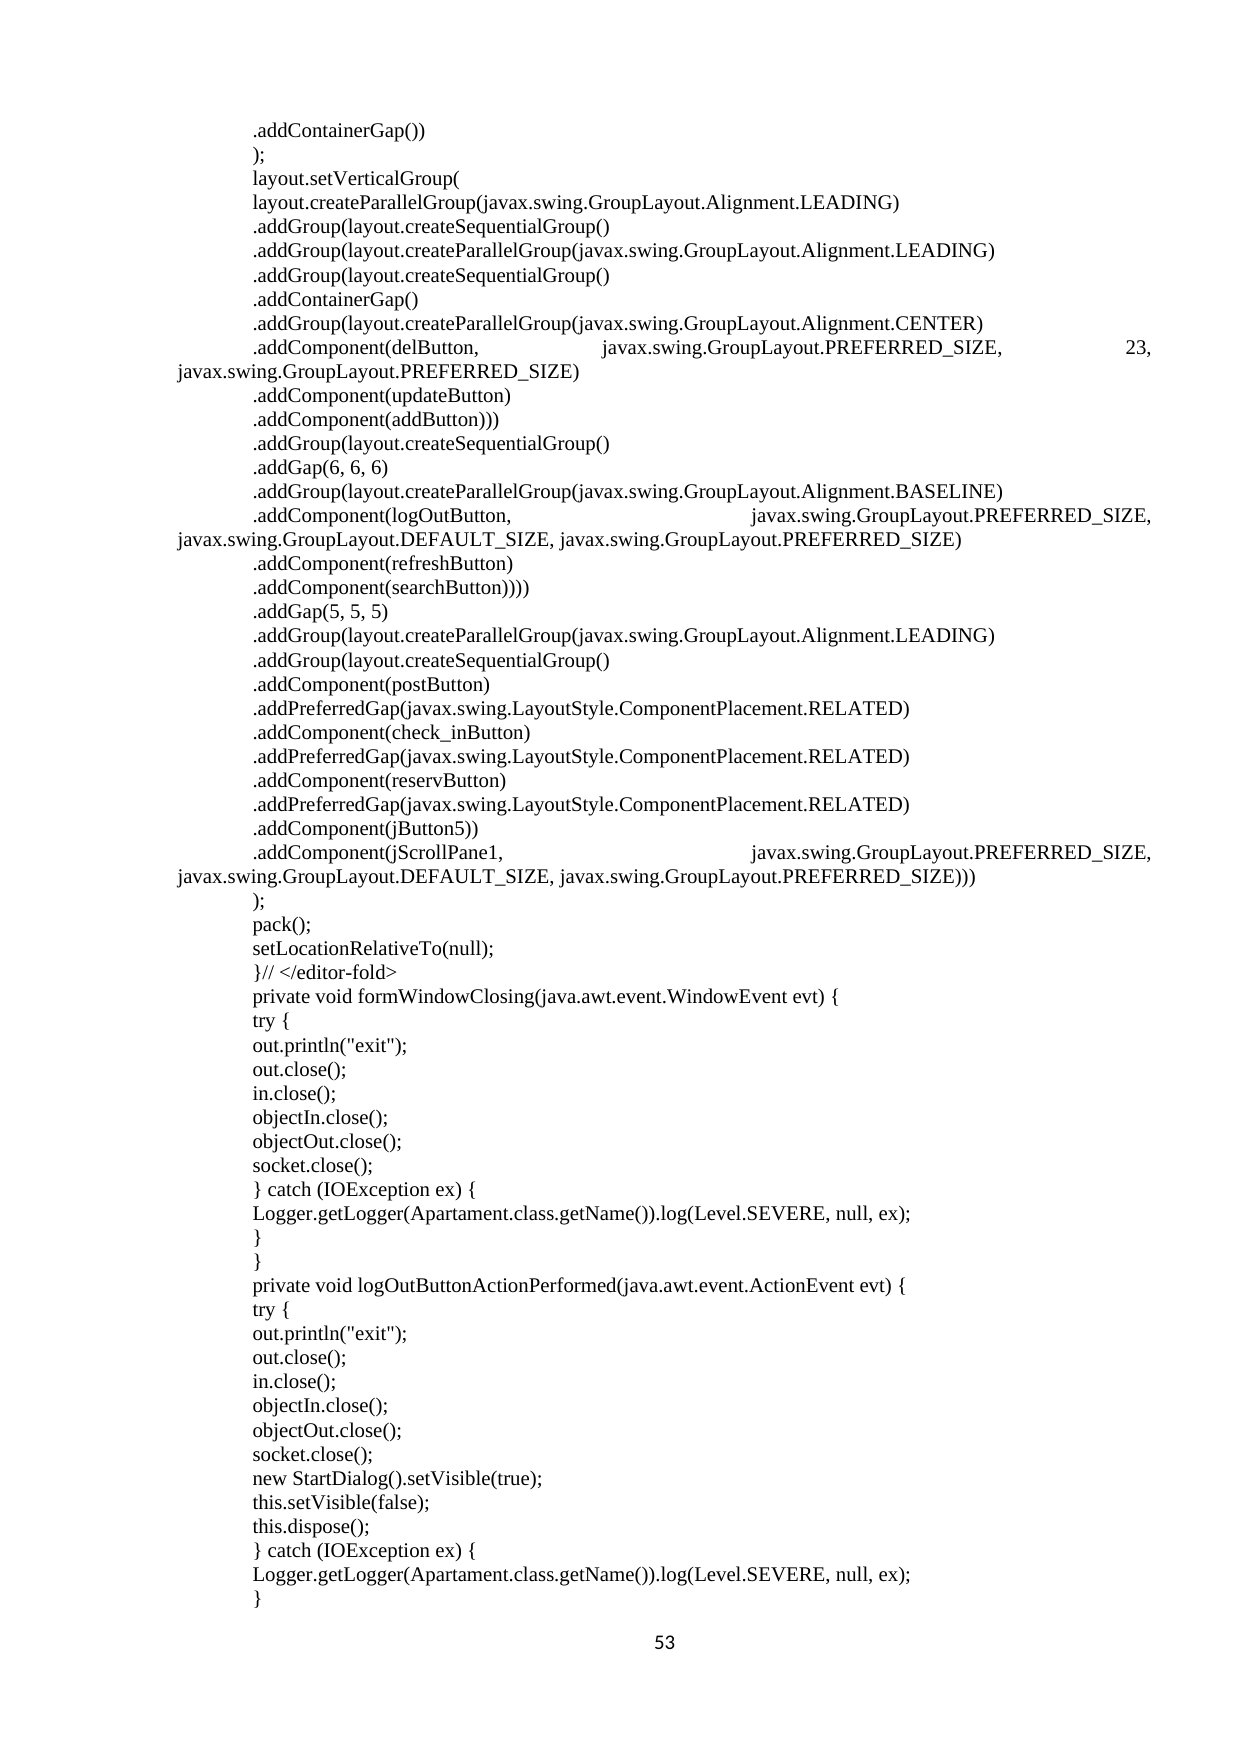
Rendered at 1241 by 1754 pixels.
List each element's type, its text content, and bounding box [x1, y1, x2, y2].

text in.close(); [177, 1081, 1152, 1105]
text .addPreferredGap(javax.swing.LayoutStyle.ComponentPlacement.RELATED) [177, 792, 1152, 816]
text .addComponent(addButton))) [177, 407, 1152, 431]
text .addGroup(layout.createSequentialGroup() [177, 262, 1152, 287]
text .addComponent(jScrollPane1, javax.swing.GroupLayout.PREFERRED_SIZE, javax.swing.GroupLayout.DEFAULT_SIZE, javax.swing.GroupLayout.PREFERRED_SIZE))) [177, 840, 1152, 888]
text } [177, 1586, 1152, 1610]
text out.close(); [177, 1057, 1152, 1081]
text .addContainerGap()) [177, 118, 1152, 142]
text private void logOutButtonActionPerformed(java.awt.event.ActionEvent evt) { [177, 1273, 1152, 1297]
text .addGroup(layout.createParallelGroup(javax.swing.GroupLayout.Alignment.BASELINE) [177, 479, 1152, 503]
text setLocationRelativeTo(null); [177, 936, 1152, 960]
text layout.setVerticalGroup( [177, 166, 1152, 190]
text objectOut.close(); [177, 1129, 1152, 1153]
text .addComponent(reservButton) [177, 768, 1152, 792]
text .addPreferredGap(javax.swing.LayoutStyle.ComponentPlacement.RELATED) [177, 696, 1152, 720]
text .addComponent(updateButton) [177, 383, 1152, 407]
text this.dispose(); [177, 1514, 1152, 1538]
text } [177, 1249, 1152, 1273]
text out.close(); [177, 1345, 1152, 1369]
text .addComponent(logOutButton, javax.swing.GroupLayout.PREFERRED_SIZE, javax.swing.GroupLayout.DEFAULT_SIZE, javax.swing.GroupLayout.PREFERRED_SIZE) [177, 503, 1152, 551]
text ); [177, 142, 1152, 166]
text Logger.getLogger(Apartament.class.getName()).log(Level.SEVERE, null, ex); [177, 1562, 1152, 1586]
text out.println("exit"); [177, 1321, 1152, 1345]
text this.setVisible(false); [177, 1490, 1152, 1514]
text .addGroup(layout.createSequentialGroup() [177, 431, 1152, 455]
text layout.createParallelGroup(javax.swing.GroupLayout.Alignment.LEADING) [177, 190, 1152, 214]
text .addComponent(check_inButton) [177, 720, 1152, 744]
text private void formWindowClosing(java.awt.event.WindowEvent evt) { [177, 984, 1152, 1008]
text .addComponent(delButton, javax.swing.GroupLayout.PREFERRED_SIZE, 23, javax.swing.GroupLayout.PREFERRED_SIZE) [177, 335, 1152, 383]
text .addGroup(layout.createSequentialGroup() [177, 214, 1152, 238]
text socket.close(); [177, 1442, 1152, 1466]
text } catch (IOException ex) { [177, 1538, 1152, 1562]
text .addPreferredGap(javax.swing.LayoutStyle.ComponentPlacement.RELATED) [177, 744, 1152, 768]
text .addContainerGap() [177, 287, 1152, 311]
text pack(); [177, 912, 1152, 936]
text } catch (IOException ex) { [177, 1177, 1152, 1201]
text .addGap(5, 5, 5) [177, 599, 1152, 623]
text objectOut.close(); [177, 1417, 1152, 1442]
text in.close(); [177, 1369, 1152, 1393]
text .addGroup(layout.createParallelGroup(javax.swing.GroupLayout.Alignment.LEADING) [177, 623, 1152, 647]
text .addGroup(layout.createSequentialGroup() [177, 647, 1152, 672]
text objectIn.close(); [177, 1393, 1152, 1417]
text .addComponent(searchButton)))) [177, 575, 1152, 599]
text try { [177, 1297, 1152, 1321]
text new StartDialog().setVisible(true); [177, 1466, 1152, 1490]
text .addGroup(layout.createParallelGroup(javax.swing.GroupLayout.Alignment.CENTER) [177, 311, 1152, 335]
text .addComponent(postButton) [177, 672, 1152, 696]
text ); [177, 888, 1152, 912]
text }// </editor-fold> [177, 960, 1152, 984]
text .addComponent(refreshButton) [177, 551, 1152, 575]
text try { [177, 1008, 1152, 1032]
text Logger.getLogger(Apartament.class.getName()).log(Level.SEVERE, null, ex); [177, 1201, 1152, 1225]
text objectIn.close(); [177, 1105, 1152, 1129]
text .addGap(6, 6, 6) [177, 455, 1152, 479]
text out.println("exit"); [177, 1032, 1152, 1057]
text .addGroup(layout.createParallelGroup(javax.swing.GroupLayout.Alignment.LEADING) [177, 238, 1152, 262]
text socket.close(); [177, 1153, 1152, 1177]
text } [177, 1225, 1152, 1249]
text .addComponent(jButton5)) [177, 816, 1152, 840]
